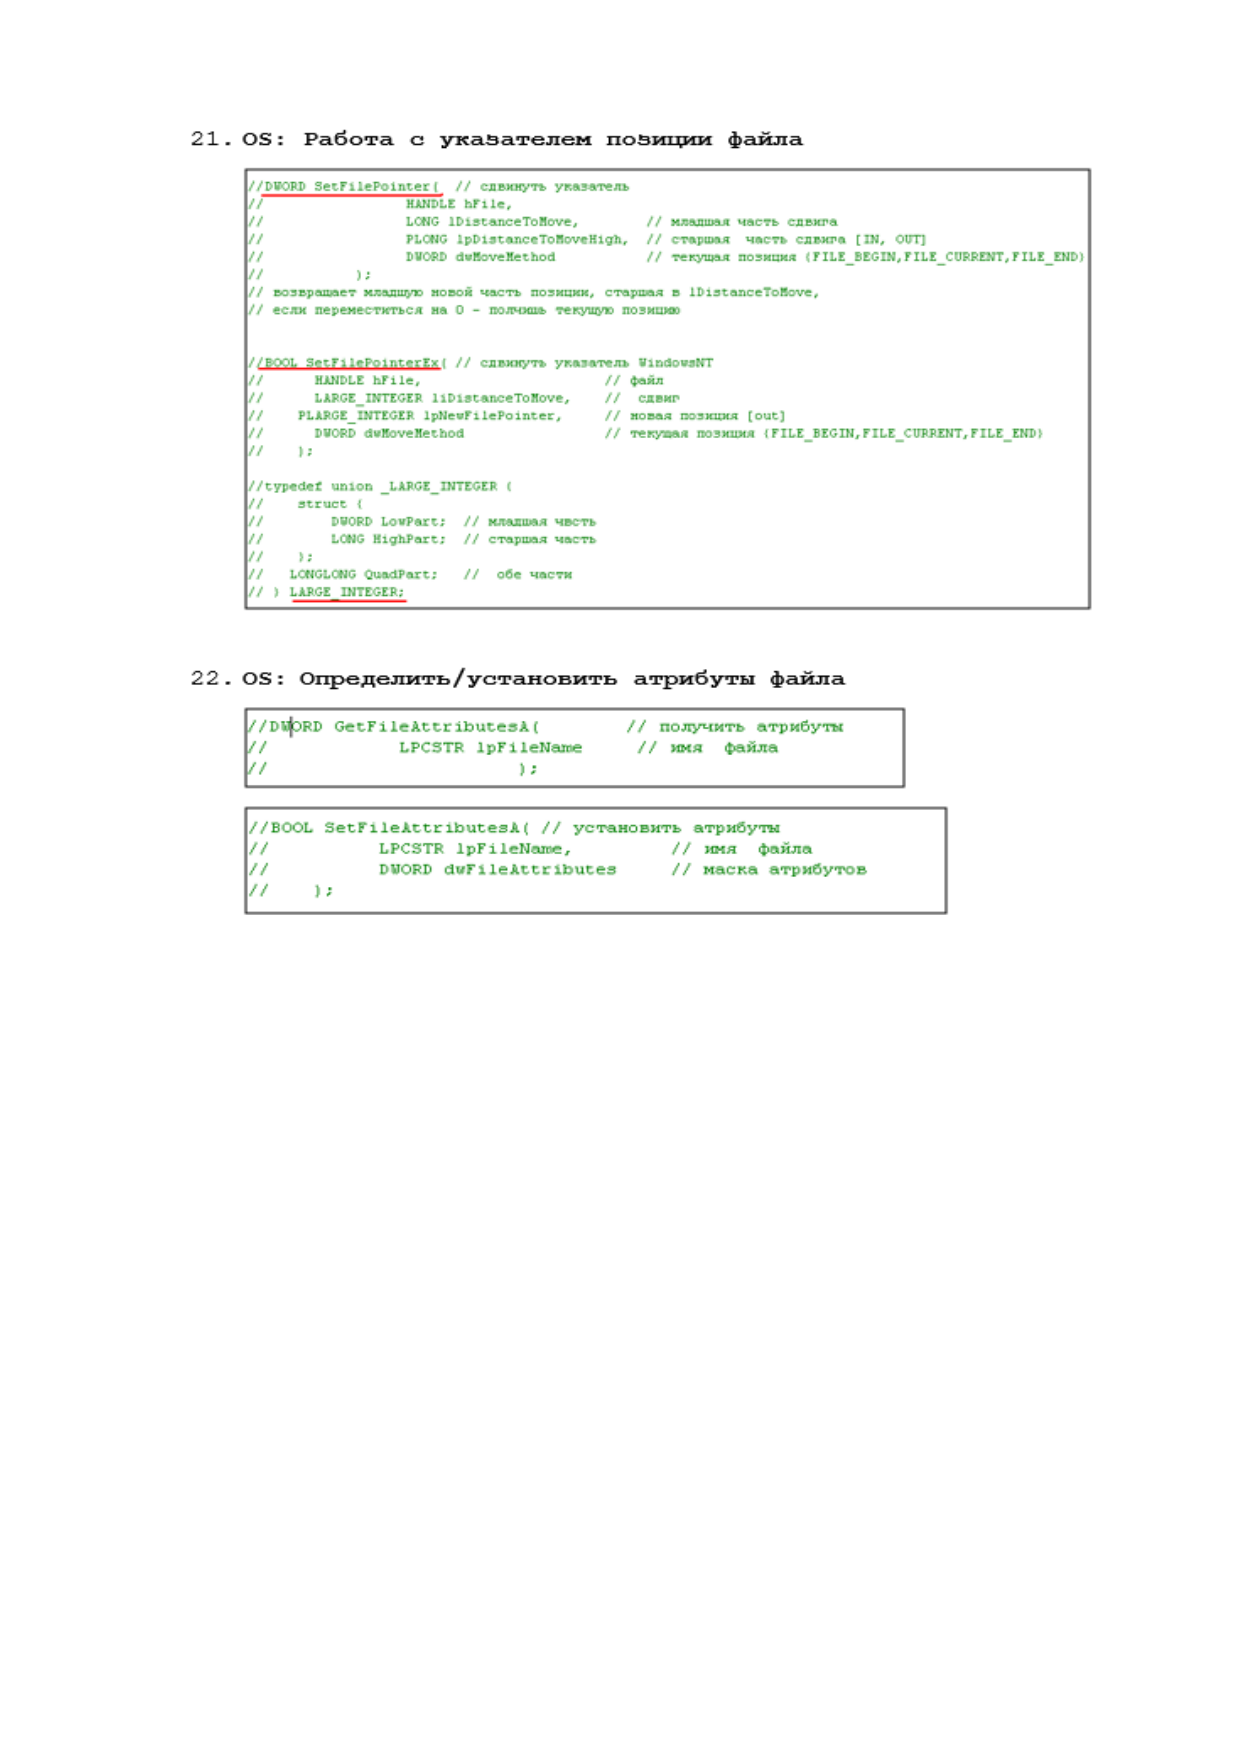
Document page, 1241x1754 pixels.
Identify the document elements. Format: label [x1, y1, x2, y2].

picture [177, 118, 1122, 947]
